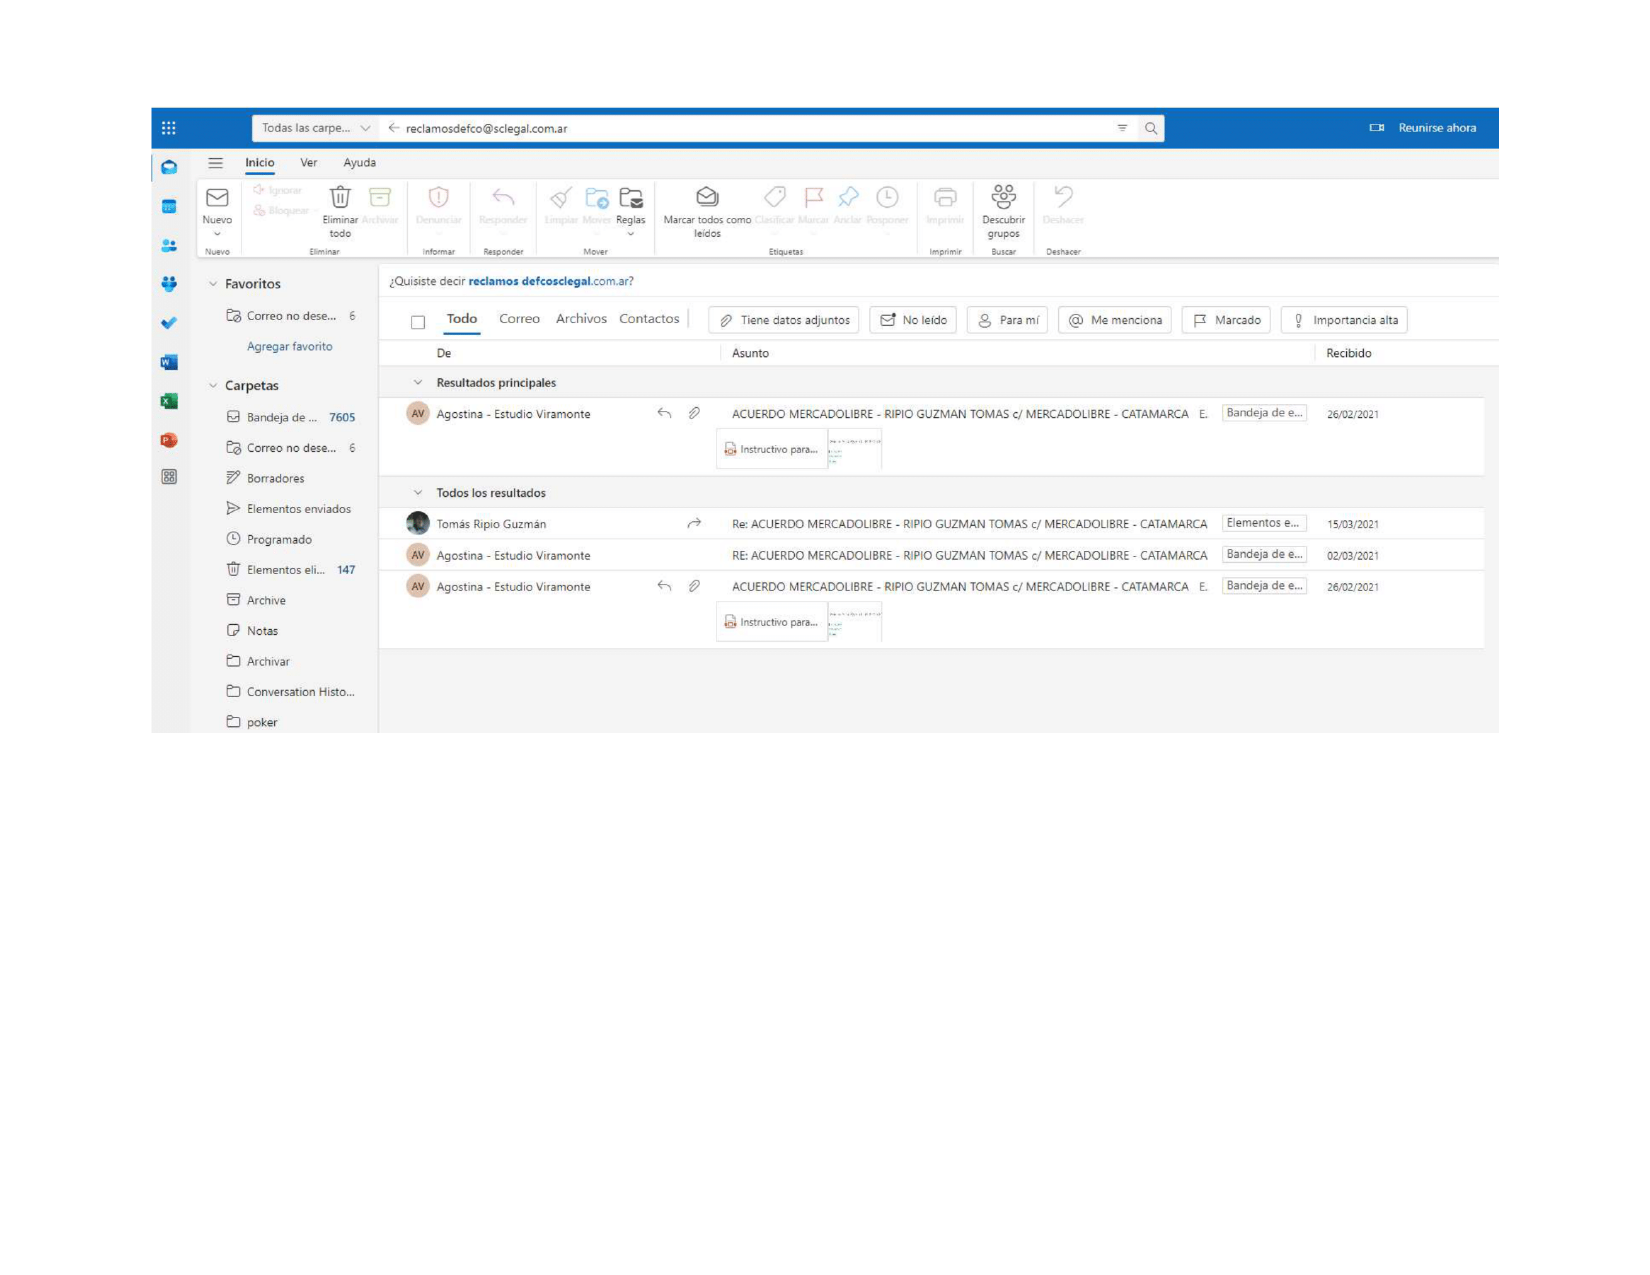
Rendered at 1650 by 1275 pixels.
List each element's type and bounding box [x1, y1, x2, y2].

picture [88, 43, 1562, 1085]
